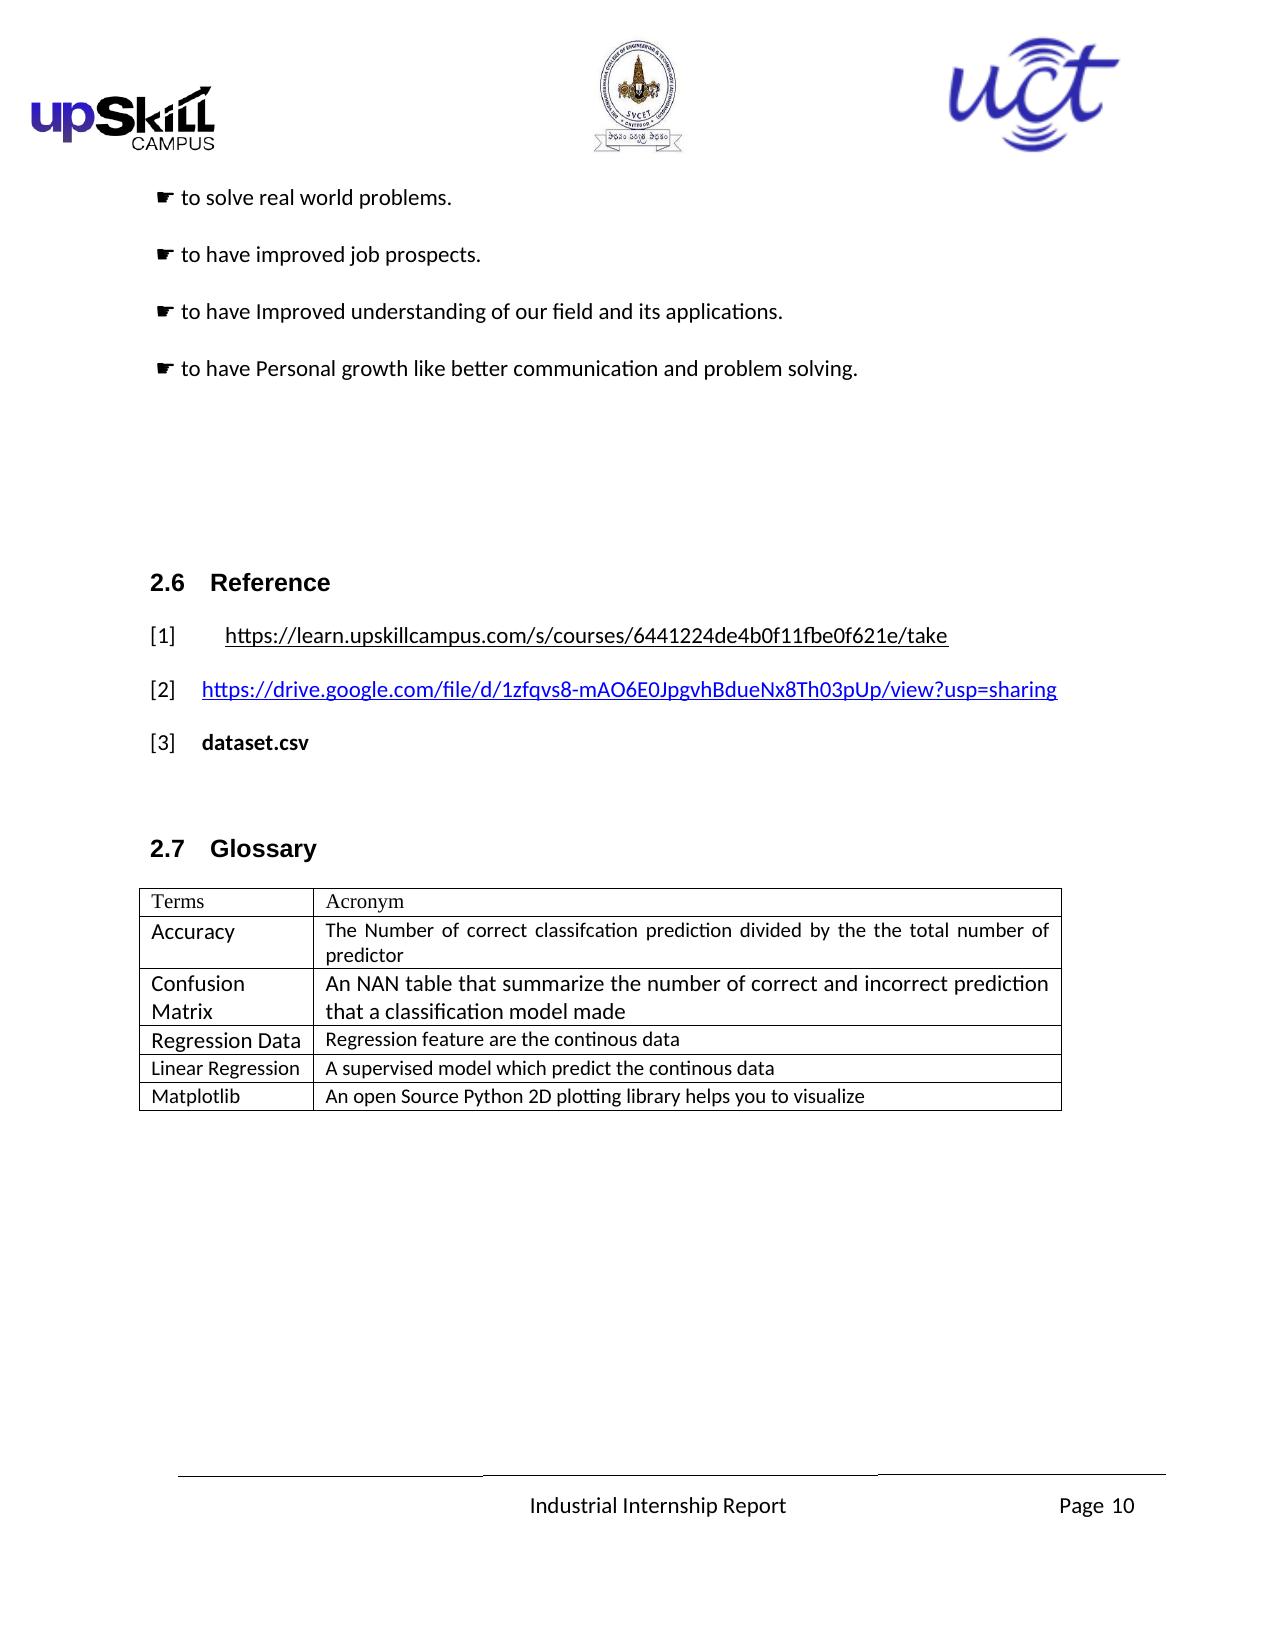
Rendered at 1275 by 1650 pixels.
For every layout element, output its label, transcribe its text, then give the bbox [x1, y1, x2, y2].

table_header Terms [140, 889, 313, 916]
table_cell An NAN table that summarize the number of correct and incorrect prediction that a classification model made [314, 969, 1061, 1025]
subtitle Reference [150, 572, 1134, 597]
table_cell Confusion Matrix [140, 969, 313, 1025]
text ☛ to have Improved understanding of our field and its applications. [150, 295, 1134, 326]
text [2] https://drive.google.com/file/d/1zfqvs8-mAO6E0JpgvhBdueNx8Th03pUp/view?usp=sharing [150, 675, 1134, 703]
table_cell An open Source Python 2D plotting library helps you to visualize [314, 1083, 1061, 1110]
text ☛ to solve real world problems. [150, 181, 1134, 213]
picture [568, 32, 707, 154]
table_cell The Number of correct classifcation prediction divided by the the total number of predictor [314, 917, 1061, 968]
table_cell Accuracy [140, 917, 313, 968]
text [1] https://learn.upskillcampus.com/s/courses/6441224de4b0f11fbe0f621e/take [150, 622, 1134, 650]
text [3] dataset.csv [150, 728, 1134, 756]
table_cell A supervised model which predict the continous data [314, 1055, 1061, 1082]
table_cell Matplotlib [140, 1083, 313, 1110]
table_header Acronym [314, 889, 1061, 916]
picture [0, 73, 246, 154]
text ☛ to have Personal growth like better communication and problem solving. [150, 352, 1134, 383]
table_cell Regression feature are the continous data [314, 1026, 1061, 1054]
subtitle Glossary [150, 838, 1134, 863]
table_cell Regression Data [140, 1026, 313, 1054]
picture [946, 28, 1125, 154]
text ☛ to have improved job prospects. [150, 238, 1134, 269]
table_cell Linear Regression [140, 1055, 313, 1082]
